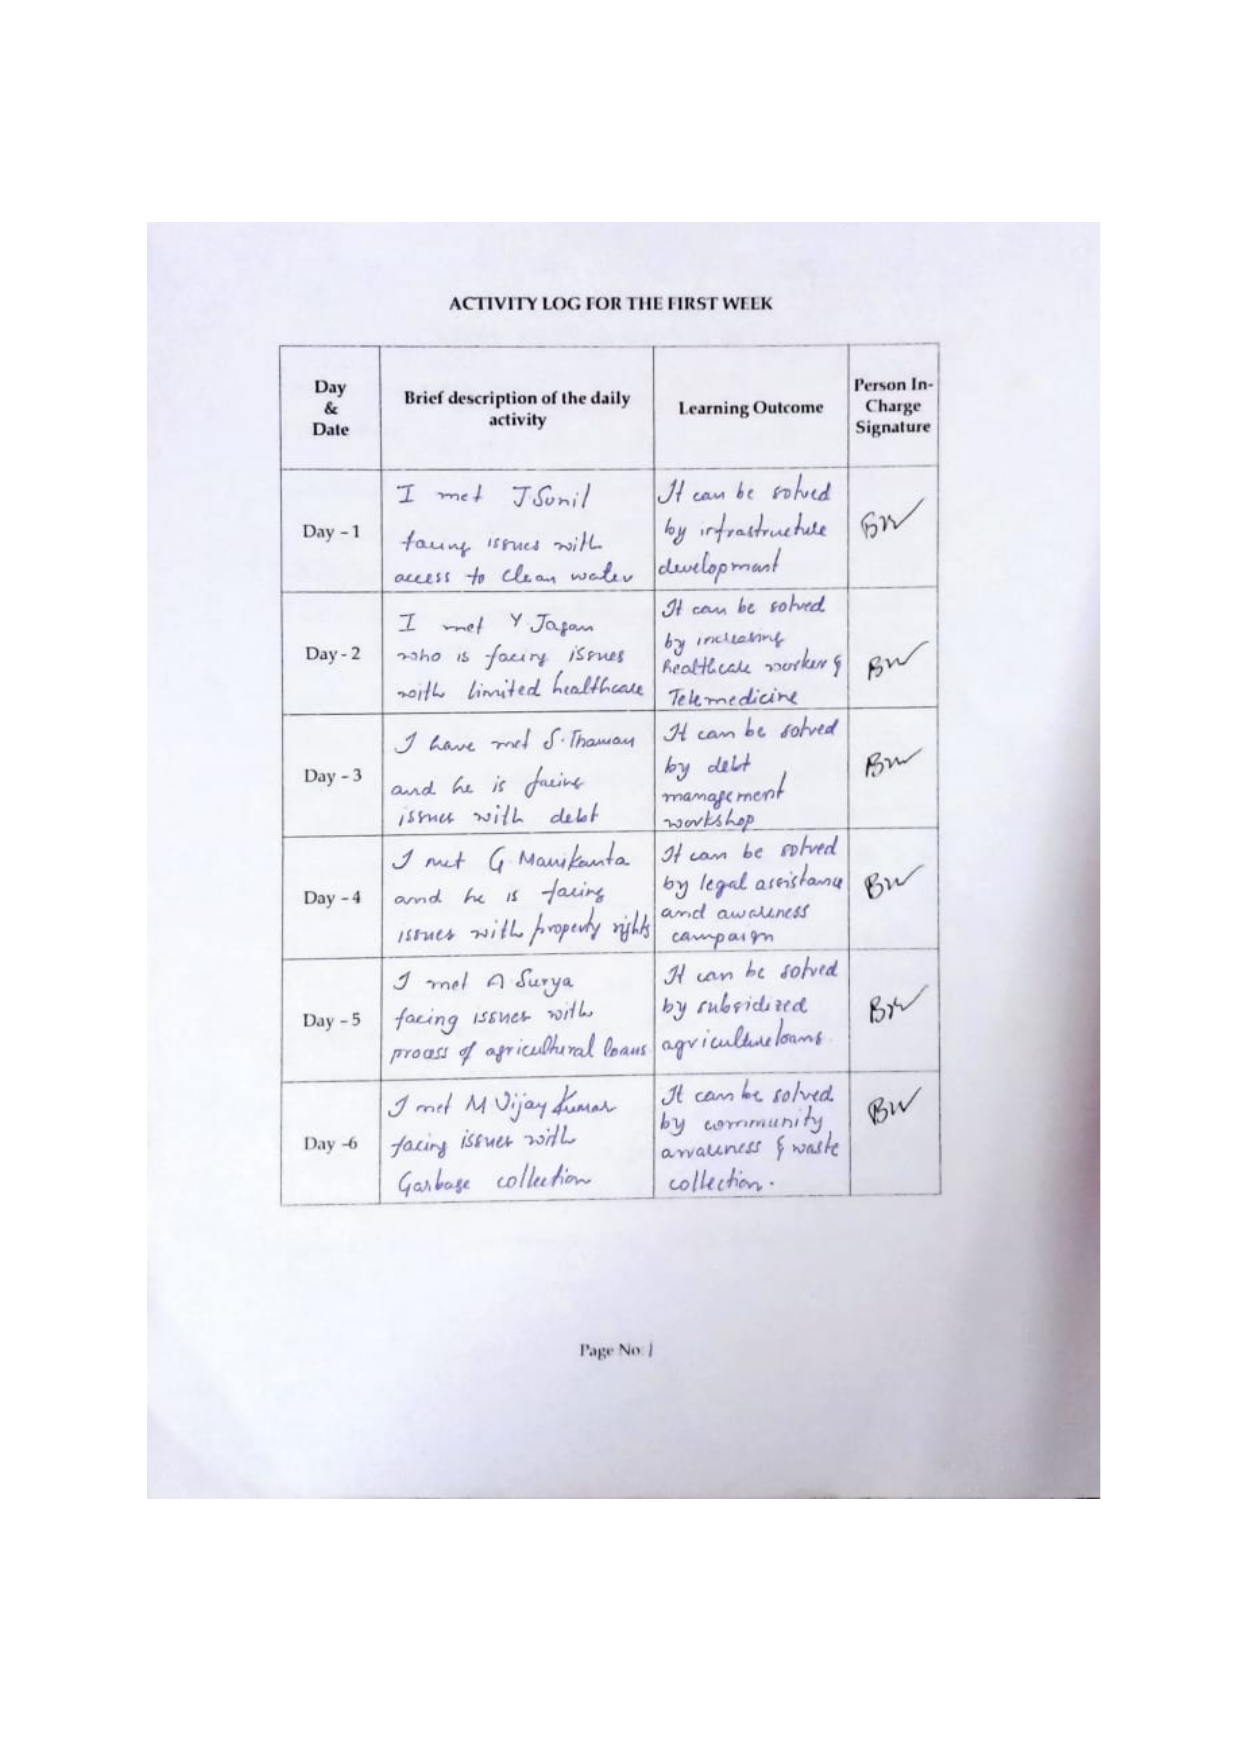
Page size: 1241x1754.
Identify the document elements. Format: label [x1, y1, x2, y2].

picture [147, 222, 1101, 1499]
